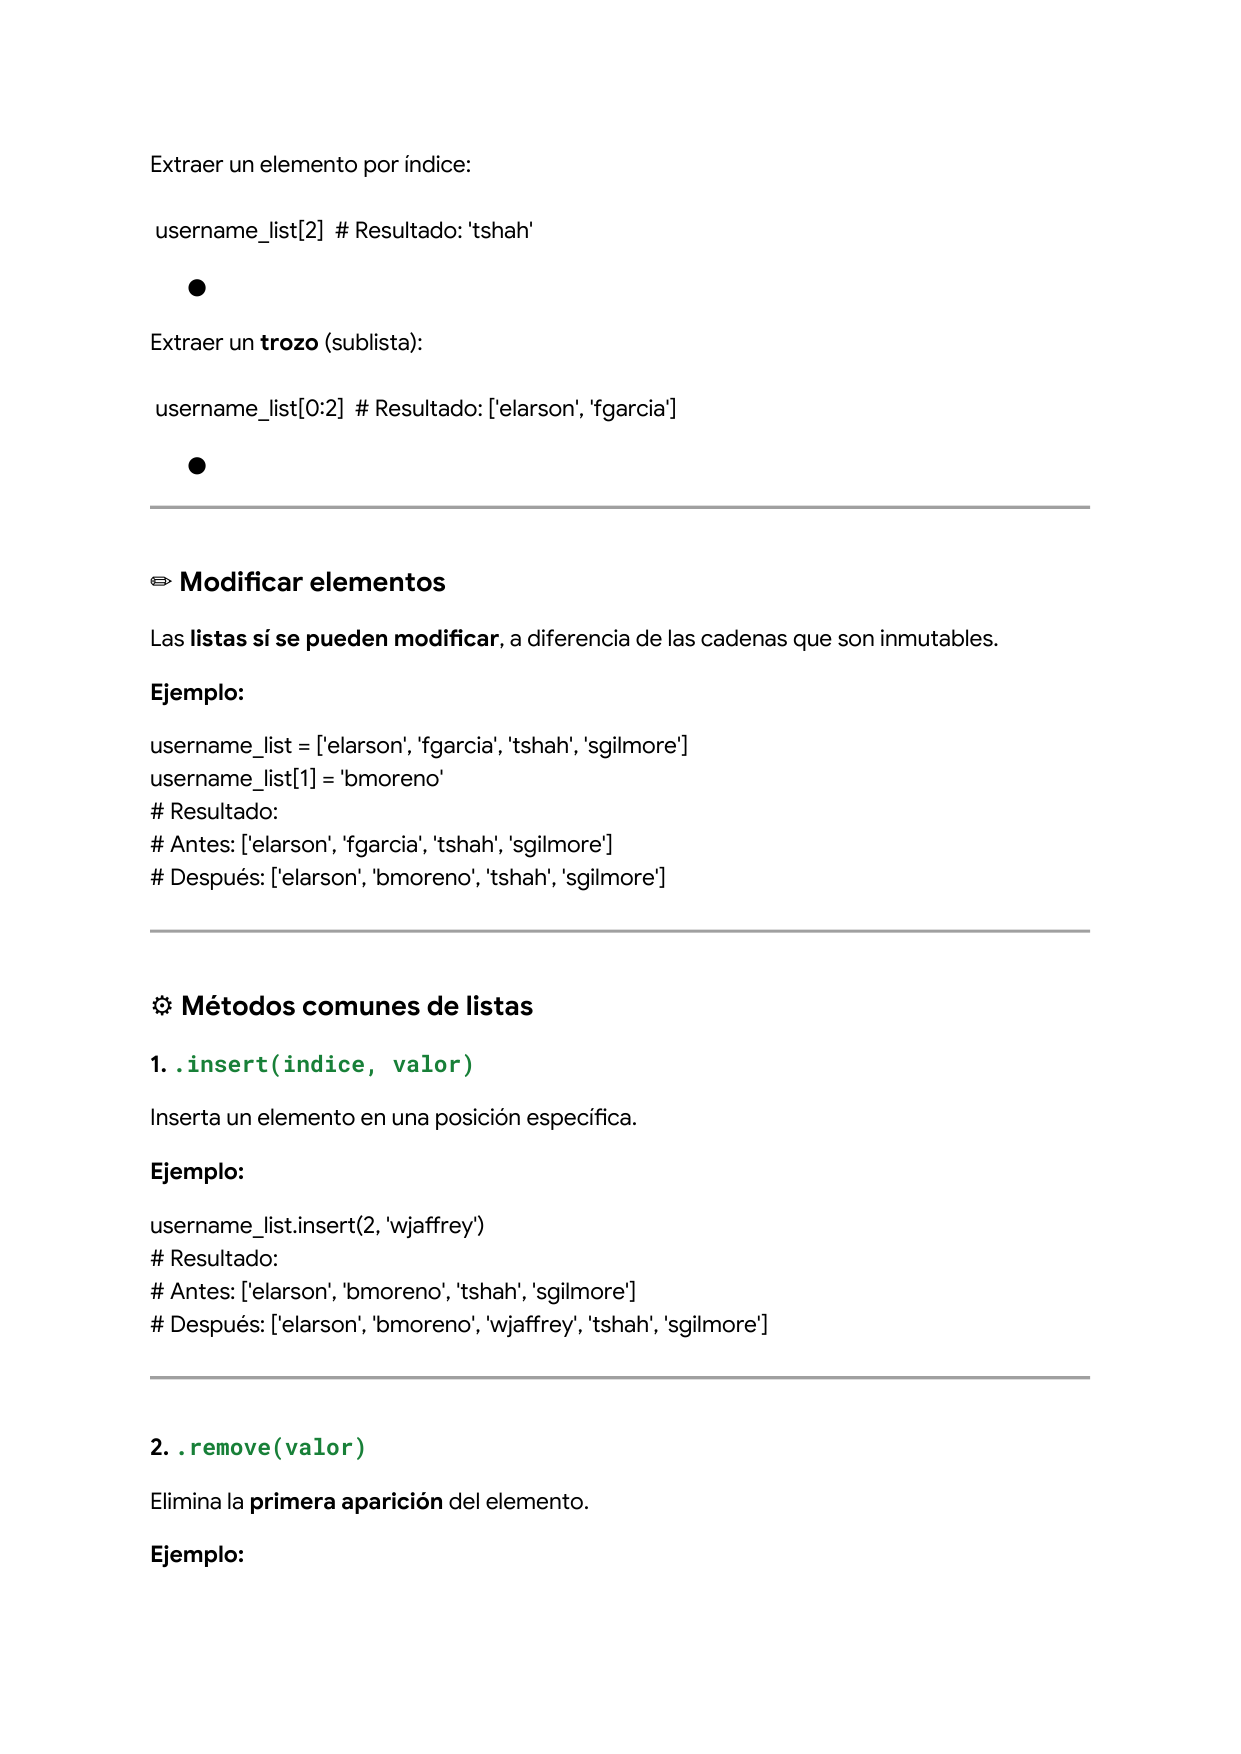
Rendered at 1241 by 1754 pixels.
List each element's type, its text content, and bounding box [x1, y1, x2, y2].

text # Después: ['elarson', 'bmoreno', 'wjaffrey', 'tshah', 'sgilmore'] [150, 1310, 1090, 1339]
text username_list[1] = 'bmoreno' [150, 764, 1090, 793]
text Ejemplo: [150, 1157, 1090, 1186]
subtitle ✏️ Modificar elementos [150, 565, 1090, 599]
text # Antes: ['elarson', 'fgarcia', 'tshah', 'sgilmore'] [150, 831, 1090, 859]
text Las listas sí se pueden modificar, a diferencia de las cadenas que son inmutables. [150, 624, 1090, 653]
text # Resultado: [150, 797, 1090, 826]
text Elimina la primera aparición del elemento. [150, 1487, 1090, 1516]
text Extraer un trozo (sublista): username_list[0:2] # Resultado: ['elarson', 'fgarcia'] [150, 328, 1090, 423]
text Ejemplo: [150, 678, 1090, 706]
text Inserta un elemento en una posición específica. [150, 1103, 1090, 1132]
text # Resultado: [150, 1244, 1090, 1273]
subtitle 1. .insert(indice, valor) [150, 1048, 1090, 1078]
text username_list = ['elarson', 'fgarcia', 'tshah', 'sgilmore'] [150, 731, 1090, 760]
subtitle ⚙️ Métodos comunes de listas [150, 989, 1090, 1023]
text Ejemplo: [150, 1541, 1090, 1569]
text # Después: ['elarson', 'bmoreno', 'tshah', 'sgilmore'] [150, 863, 1090, 892]
text Extraer un elemento por índice: username_list[2] # Resultado: 'tshah' [150, 150, 1090, 245]
text # Antes: ['elarson', 'bmoreno', 'tshah', 'sgilmore'] [150, 1277, 1090, 1306]
subtitle 2. .remove(valor) [150, 1431, 1090, 1462]
text username_list.insert(2, 'wjaffrey') [150, 1211, 1090, 1240]
